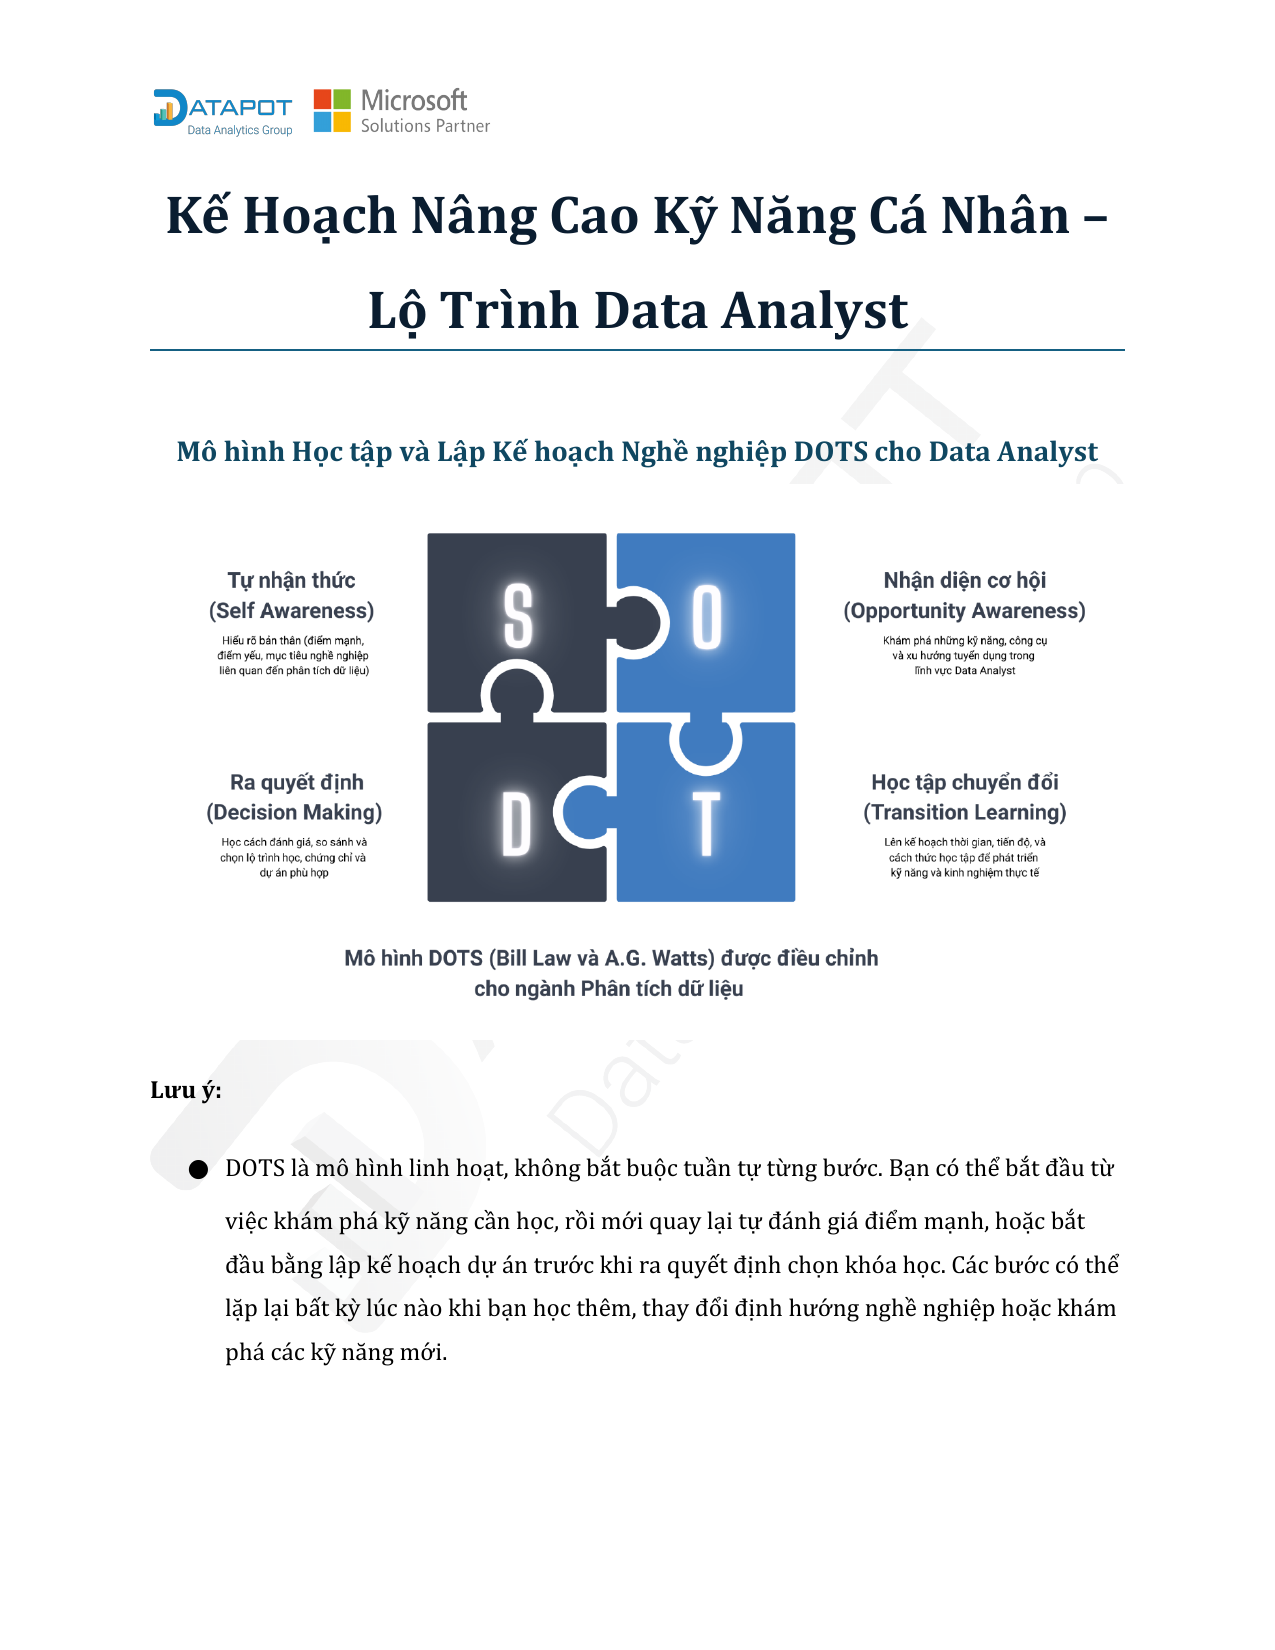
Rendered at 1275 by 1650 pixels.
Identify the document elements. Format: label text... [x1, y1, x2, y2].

subtitle Mô hình Học tập và Lập Kế hoạch Nghề nghiệp DOTS cho Data Analyst [150, 433, 1125, 467]
text Lưu ý: [150, 1075, 1125, 1104]
picture [299, 75, 507, 142]
picture [150, 76, 295, 142]
list DOTS là mô hình linh hoạt, không bắt buộc tuần tự từng bước. Bạn có thể bắt đầu từ việc khám phá kỹ năng cần học, rồi mới quay lại tự đánh giá điểm mạnh, hoặc bắt đầu bằng lập kế hoạch dự án trước khi ra quyết định chọn khóa học. Các bước có thể lặp lại bất kỳ lúc nào khi bạn học thêm, thay đổi định hướng nghề nghiệp hoặc khám phá các kỹ năng mới. [187, 1139, 1125, 1366]
title Kế Hoạch Nâng Cao Kỹ Năng Cá Nhân – Lộ Trình Data Analyst [150, 182, 1125, 349]
picture [150, 317, 1138, 1333]
